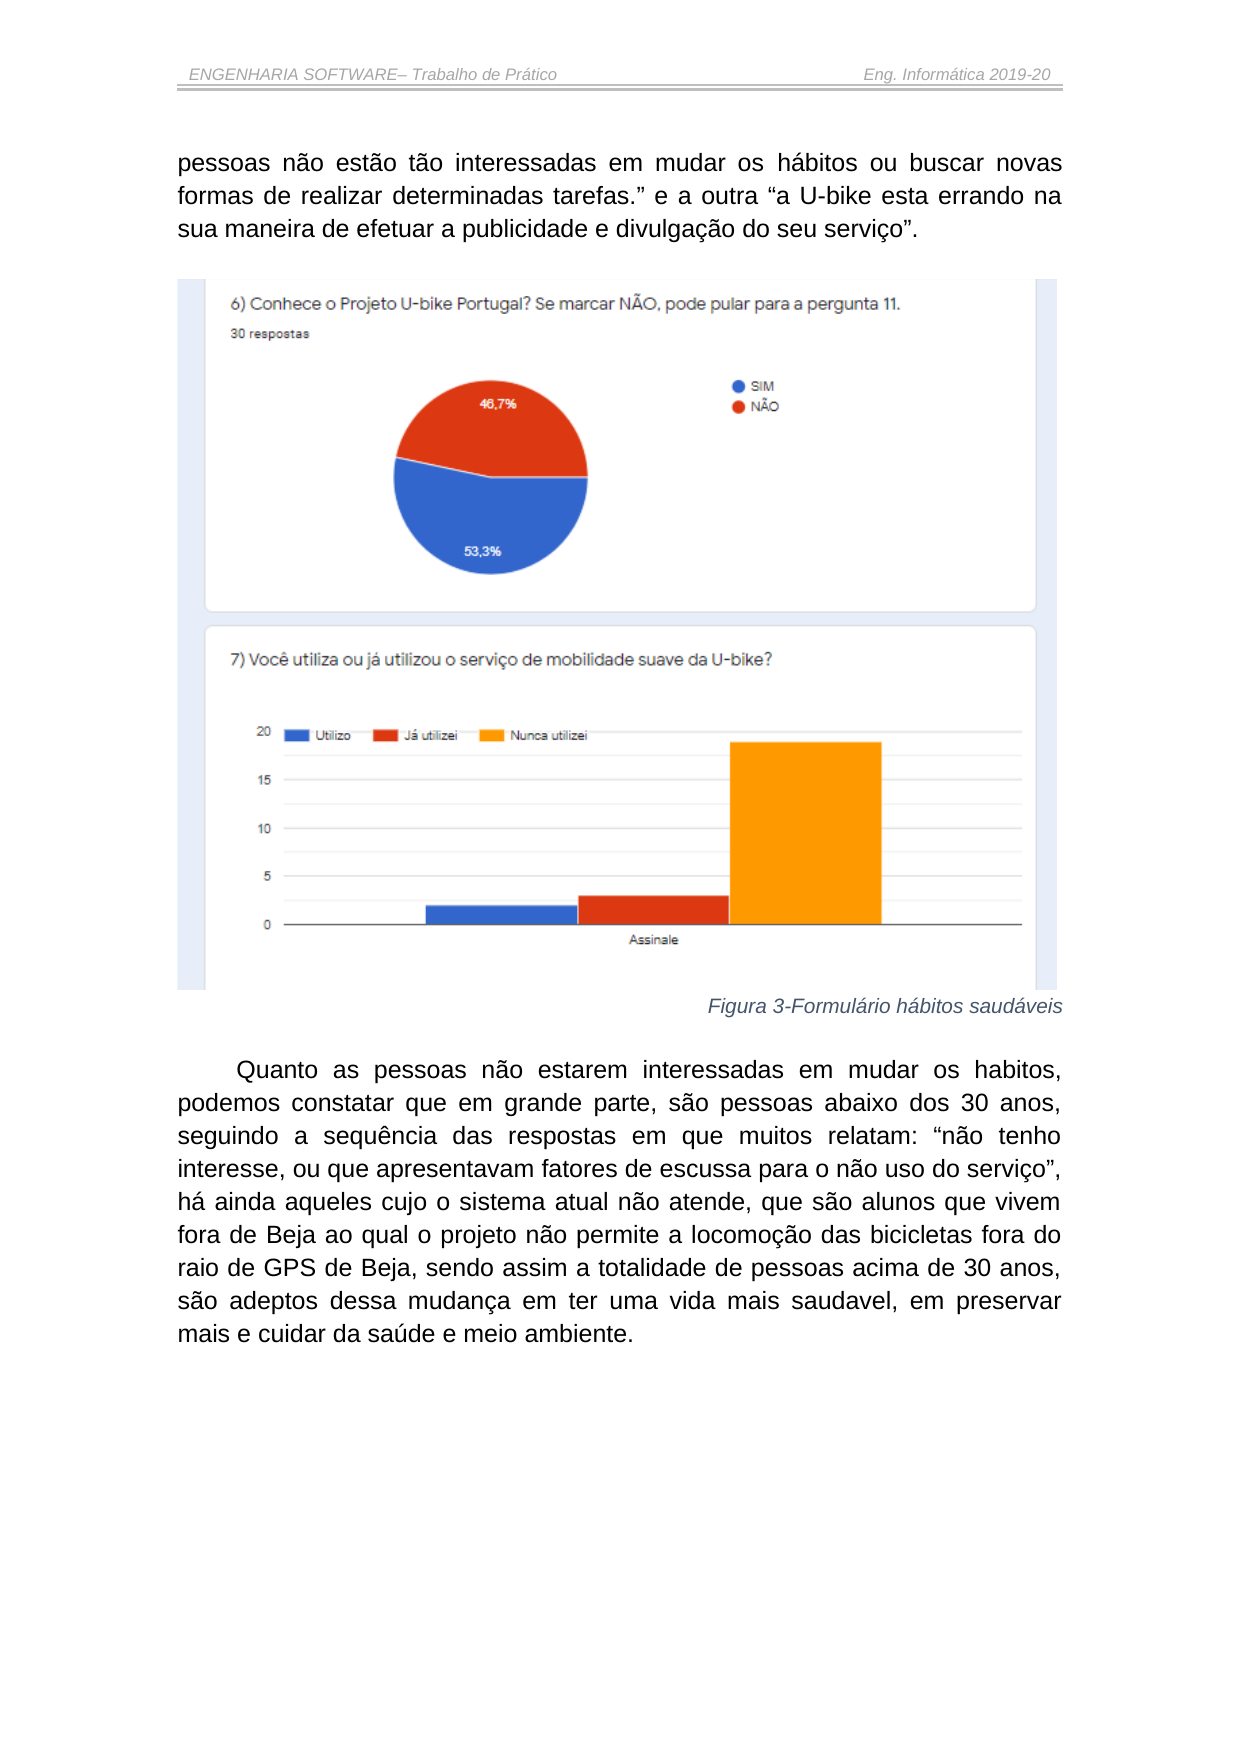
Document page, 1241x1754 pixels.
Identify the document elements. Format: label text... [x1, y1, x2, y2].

picture [177, 279, 1057, 990]
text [177, 148, 1063, 242]
text Figura 3-Formulário hábitos saudáveis [177, 994, 1063, 1018]
text Quanto as pessoas não estarem interessadas em mudar os habitos, podemos constatar que em grande parte, são pessoas abaixo dos 30 anos, seguindo a sequência das respostas em que muitos relatam: “não tenho interesse, ou que apresentavam fatores de escussa para o não uso do serviço”, há ainda aqueles cujo o sistema atual não atende, que são alunos que vivem fora de Beja ao qual o projeto não permite a locomoção das bicicletas fora do raio de GPS de Beja, sendo assim a totalidade de pessoas acima de 30 anos, são adeptos dessa mudança em ter uma vida mais saudavel, em preservar mais e cuidar da saúde e meio ambiente. [177, 1055, 1063, 1348]
